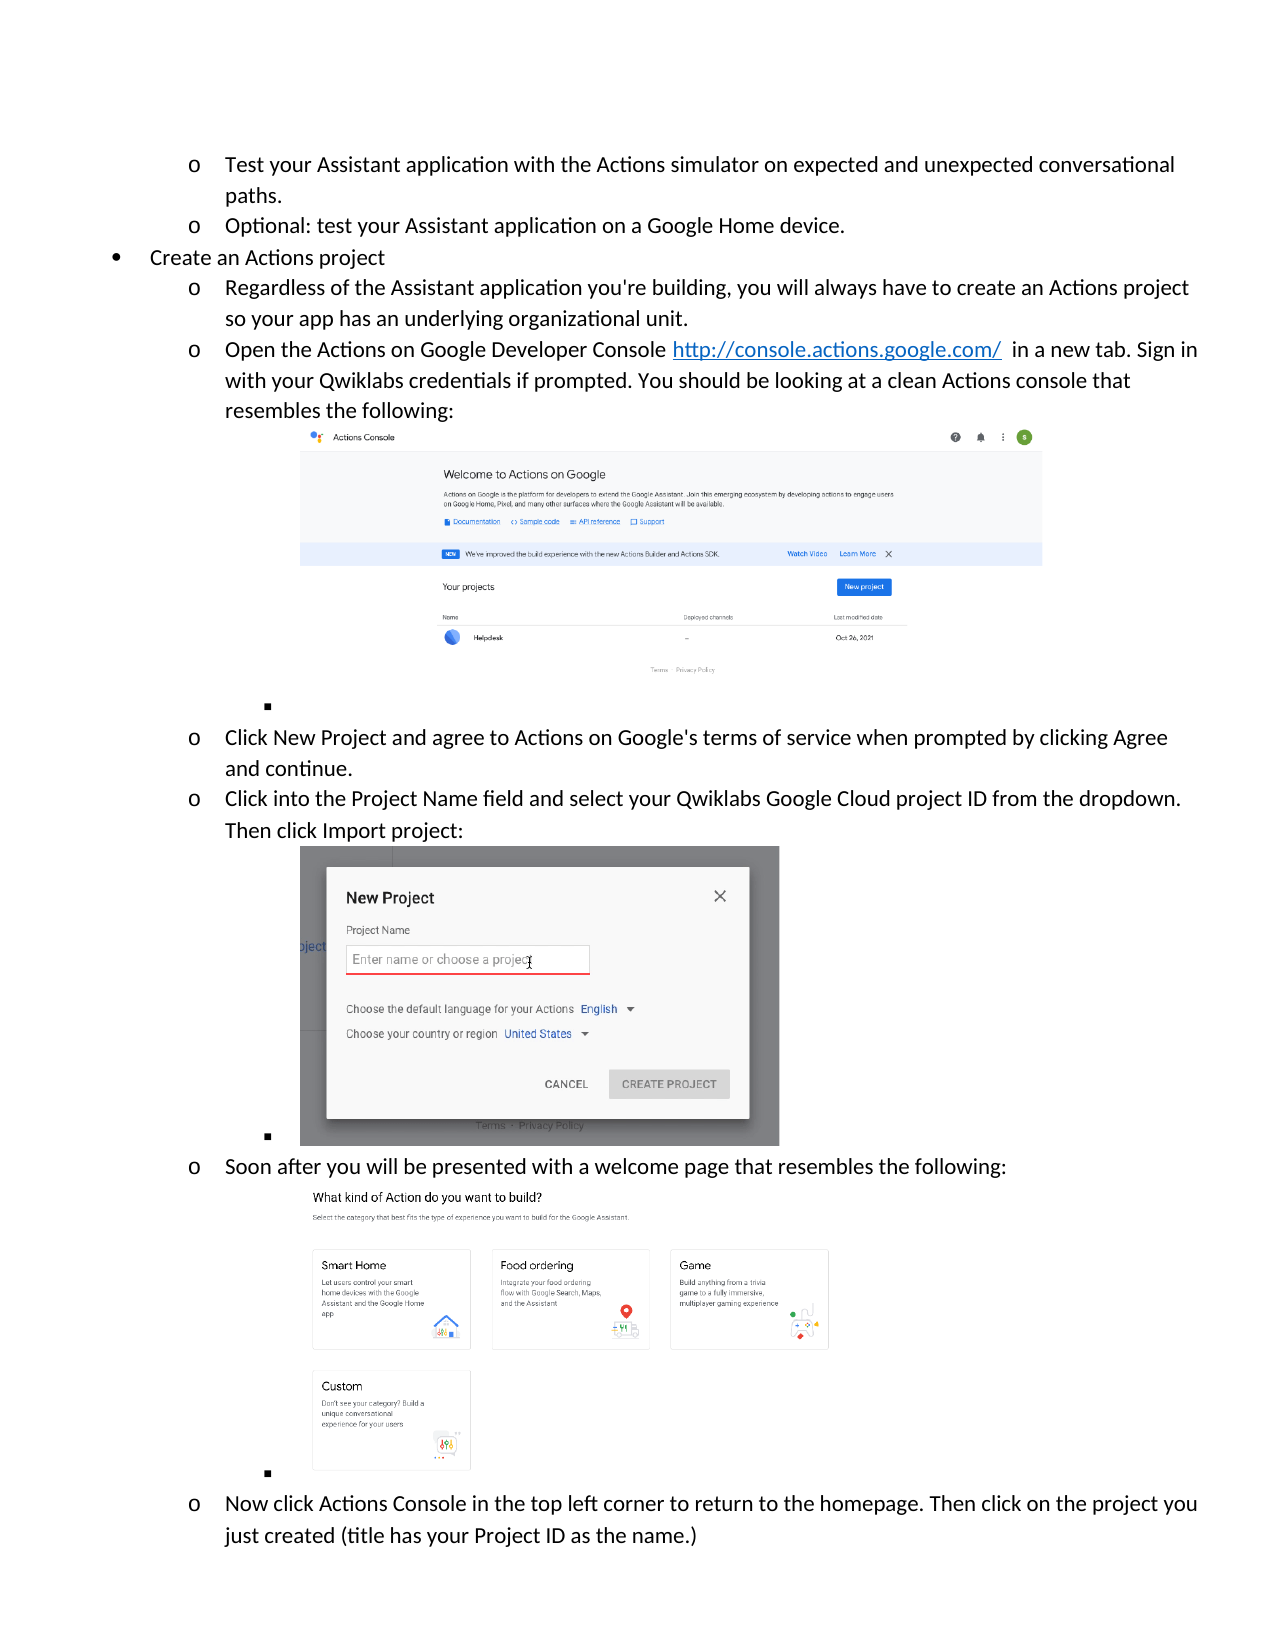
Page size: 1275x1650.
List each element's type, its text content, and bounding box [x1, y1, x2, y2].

picture [300, 846, 780, 1146]
list Optional: test your Assistant application on a Google Home device. [187, 212, 1209, 241]
list Now click Actions Console in the top left corner to return to the homepage. Then click on the project you just created (title has your Project ID as the name.) [187, 1489, 1209, 1549]
picture [300, 426, 1043, 716]
list Soon after you will be presented with a welcome page that resembles the following: [187, 1152, 1209, 1182]
list Click into the Project Name field and select your Qwiklabs Google Cloud project ID from the dropdown. Then click Import project: [187, 784, 1209, 844]
list Click New Project and agree to Actions on Google's terms of service when prompted by clicking Agree and continue. [187, 723, 1209, 782]
list Open the Actions on Google Developer Console http://console.actions.google.com/ in a new tab. Sign in with your Qwiklabs credentials if prompted. You should be looking at a clean Actions console that resembles the following: [187, 335, 1209, 424]
picture [300, 1183, 859, 1482]
list Test your Assistant application with the Actions simulator on expected and unexpected conversational paths. [187, 150, 1209, 209]
list Regardless of the Assistant application you're building, you will always have to create an Actions project so your app has an underlying organizational unit. [187, 273, 1209, 333]
list Create an Actions project [112, 243, 1209, 271]
